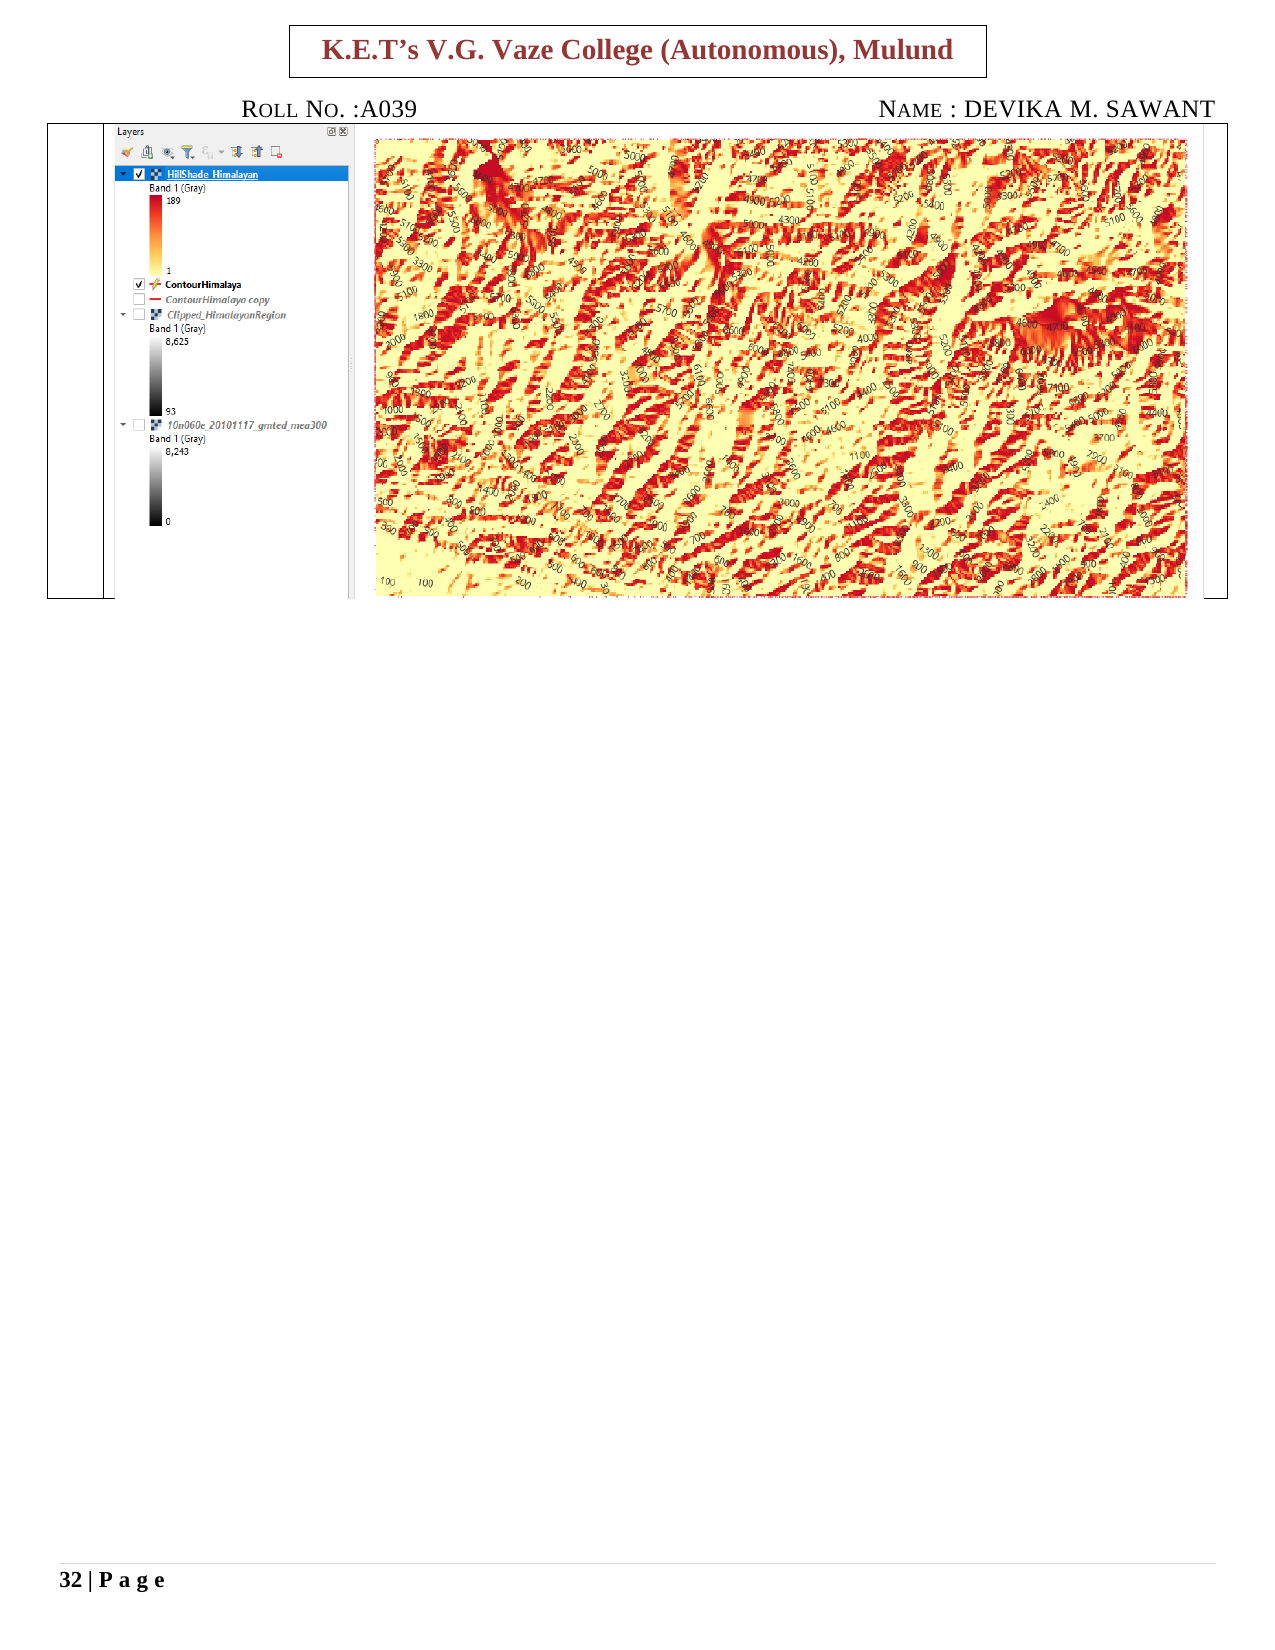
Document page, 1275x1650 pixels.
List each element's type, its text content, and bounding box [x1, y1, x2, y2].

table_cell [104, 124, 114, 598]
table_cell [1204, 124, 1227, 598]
table_cell B. [48, 124, 103, 598]
picture [114, 124, 1204, 599]
